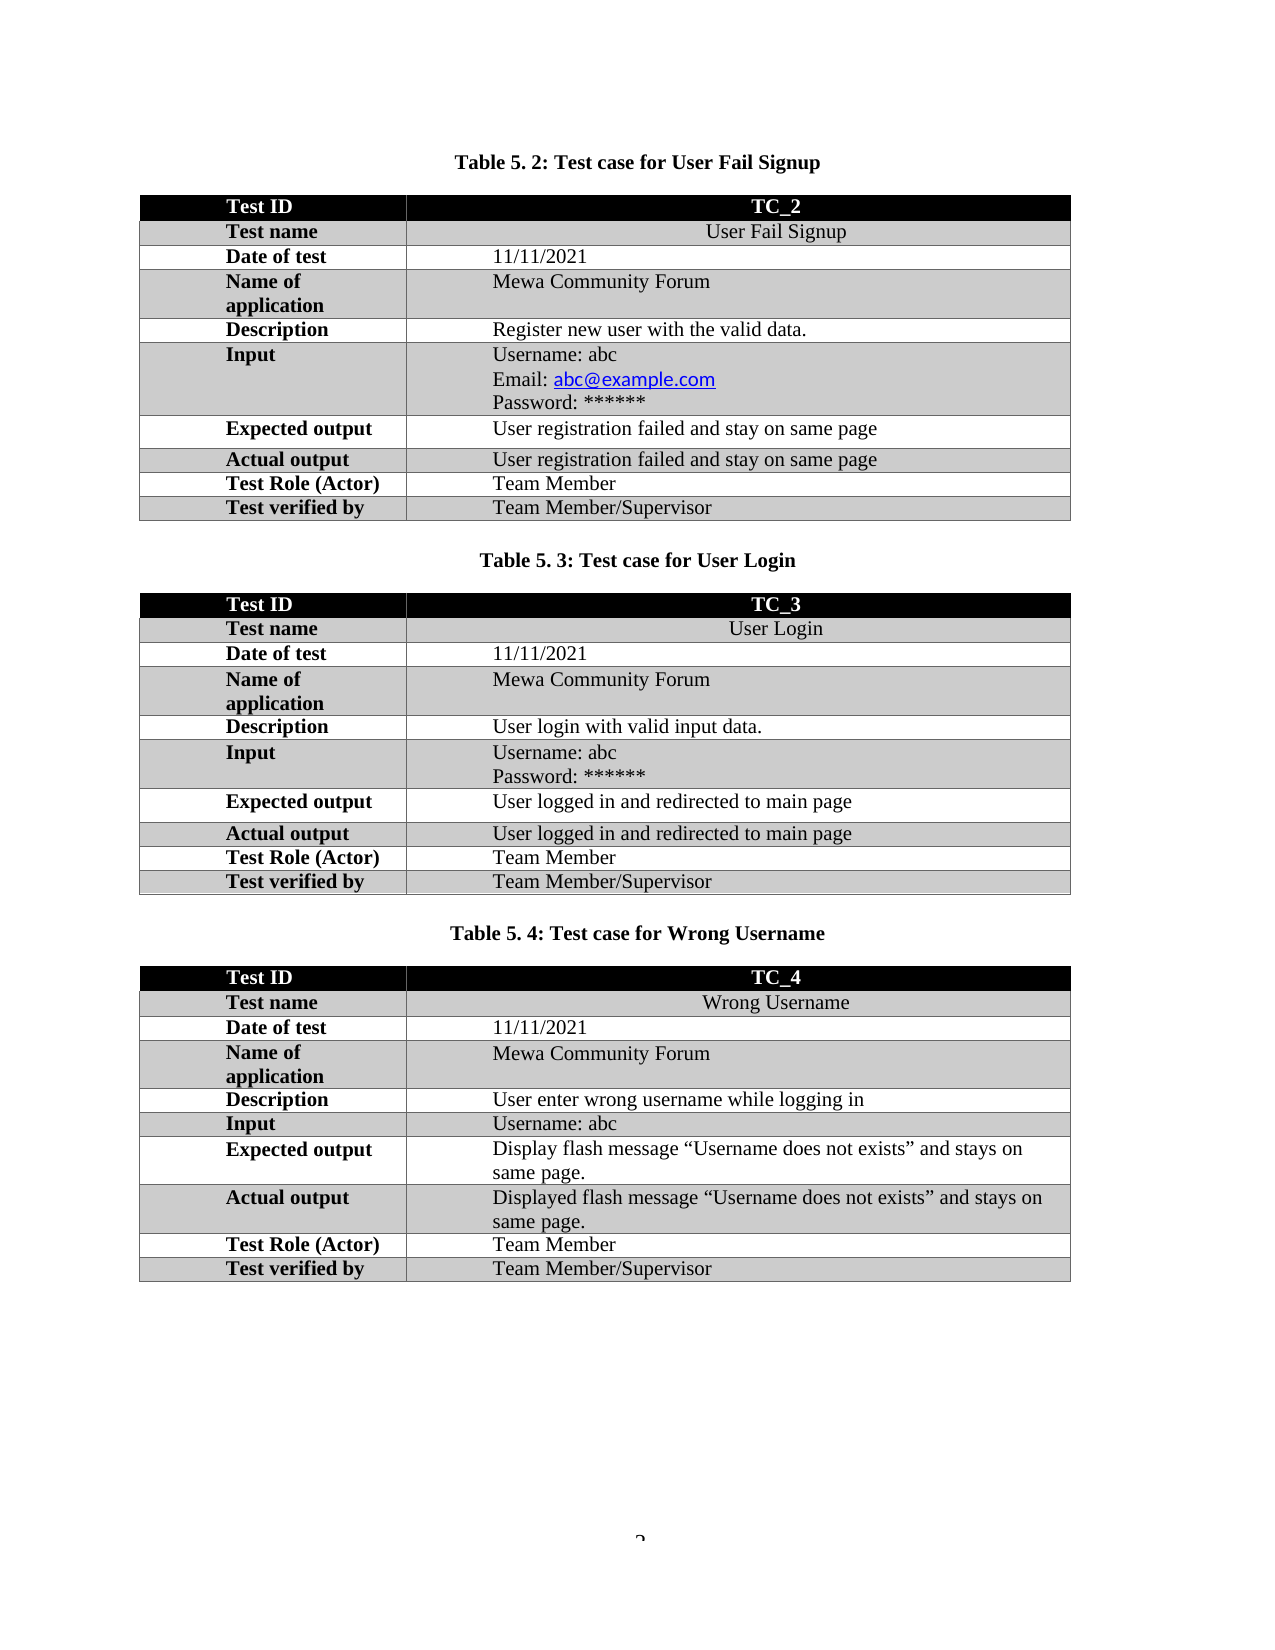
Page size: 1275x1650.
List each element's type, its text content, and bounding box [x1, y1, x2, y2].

table_cell Test name [140, 221, 406, 245]
table_cell Actual output [140, 449, 406, 472]
table_cell Test verified by [140, 871, 406, 893]
table_cell Team Member [407, 847, 1070, 869]
table_cell User Fail Signup [407, 221, 1070, 245]
table_cell Mewa Community Forum [407, 1041, 1070, 1088]
text Table 5. 2: Test case for User Fail Signup [445, 150, 830, 174]
table_cell User logged in and redirected to main page [407, 789, 1070, 822]
table_cell Name of application [140, 667, 406, 715]
table_cell 11/11/2021 [407, 1017, 1070, 1039]
table_header TC_4 [407, 966, 1071, 991]
table_cell Actual output [140, 1185, 406, 1233]
table_cell Test Role (Actor) [140, 473, 406, 496]
table_cell Test verified by [140, 1258, 406, 1281]
table_cell User enter wrong username while logging in [407, 1089, 1070, 1112]
table_cell Username: abc Email: abc@example.com Password: ****** [407, 343, 1070, 415]
table_cell Test name [140, 618, 406, 642]
table_cell Description [140, 319, 406, 342]
table_header TC_2 [407, 195, 1071, 221]
table_cell Input [140, 740, 406, 788]
table_cell Actual output [140, 823, 406, 846]
table_header Test ID [140, 966, 406, 991]
table_cell 11/11/2021 [407, 643, 1070, 666]
table_cell 11/11/2021 [407, 246, 1070, 269]
table_cell Description [140, 1089, 406, 1112]
table_cell Date of test [140, 1017, 406, 1039]
table_cell Team Member/Supervisor [407, 871, 1070, 893]
table_header TC_3 [407, 593, 1071, 618]
table_cell User Login [407, 618, 1070, 642]
table_cell User login with valid input data. [407, 716, 1070, 739]
table_cell User logged in and redirected to main page [407, 823, 1070, 846]
table_cell Test name [140, 991, 406, 1016]
table_cell Input [140, 1113, 406, 1136]
table_cell Display flash message “Username does not exists” and stays on same page. [407, 1137, 1070, 1184]
table_cell Username: abc Password: ****** [407, 740, 1070, 788]
table_header Test ID [140, 195, 406, 221]
table_cell User registration failed and stay on same page [407, 416, 1070, 448]
table_cell Team Member [407, 473, 1070, 496]
table_header Test ID [140, 593, 406, 618]
table_cell Date of test [140, 246, 406, 269]
table_cell Team Member/Supervisor [407, 497, 1070, 520]
table_cell Test Role (Actor) [140, 847, 406, 869]
table_cell Test verified by [140, 497, 406, 520]
table_cell Wrong Username [407, 991, 1070, 1016]
table_cell Register new user with the valid data. [407, 319, 1070, 342]
table_cell Expected output [140, 416, 406, 448]
table_cell Date of test [140, 643, 406, 666]
table_cell Description [140, 716, 406, 739]
table_cell User registration failed and stay on same page [407, 449, 1070, 472]
table_cell Expected output [140, 789, 406, 822]
table_cell Name of application [140, 270, 406, 318]
table_cell Team Member [407, 1234, 1070, 1257]
table_cell Username: abc [407, 1113, 1070, 1136]
table_cell Input [140, 343, 406, 415]
text Table 5. 4: Test case for Wrong Username [445, 921, 830, 945]
table_cell Mewa Community Forum [407, 270, 1070, 318]
table_cell Team Member/Supervisor [407, 1258, 1070, 1281]
table_cell Displayed flash message “Username does not exists” and stays on same page. [407, 1185, 1070, 1233]
table_cell Test Role (Actor) [140, 1234, 406, 1257]
table_cell Expected output [140, 1137, 406, 1184]
table_cell Mewa Community Forum [407, 667, 1070, 715]
text Table 5. 3: Test case for User Login [445, 547, 830, 572]
table_cell Name of application [140, 1041, 406, 1088]
